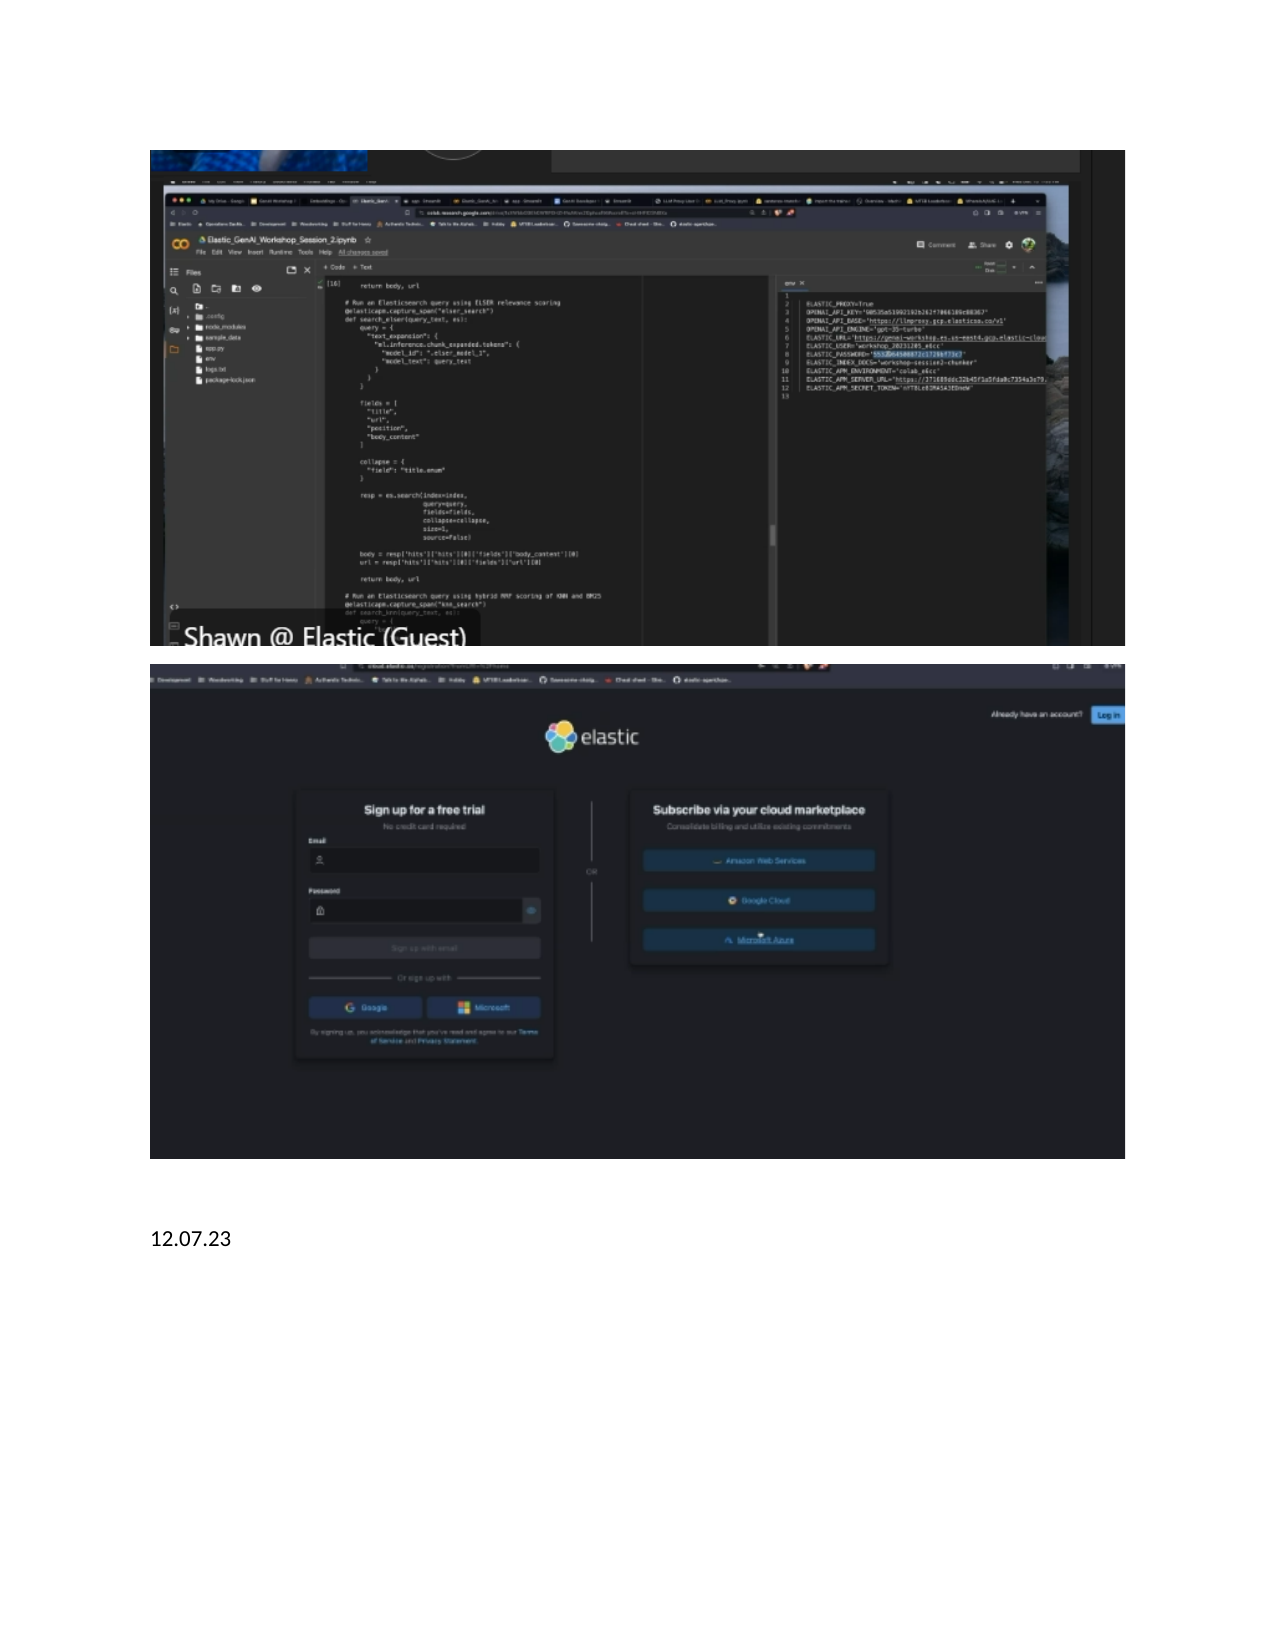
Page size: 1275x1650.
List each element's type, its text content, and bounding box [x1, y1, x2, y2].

picture [150, 150, 1125, 646]
picture [150, 664, 1125, 1159]
text 12.07.23 [150, 1224, 1125, 1252]
